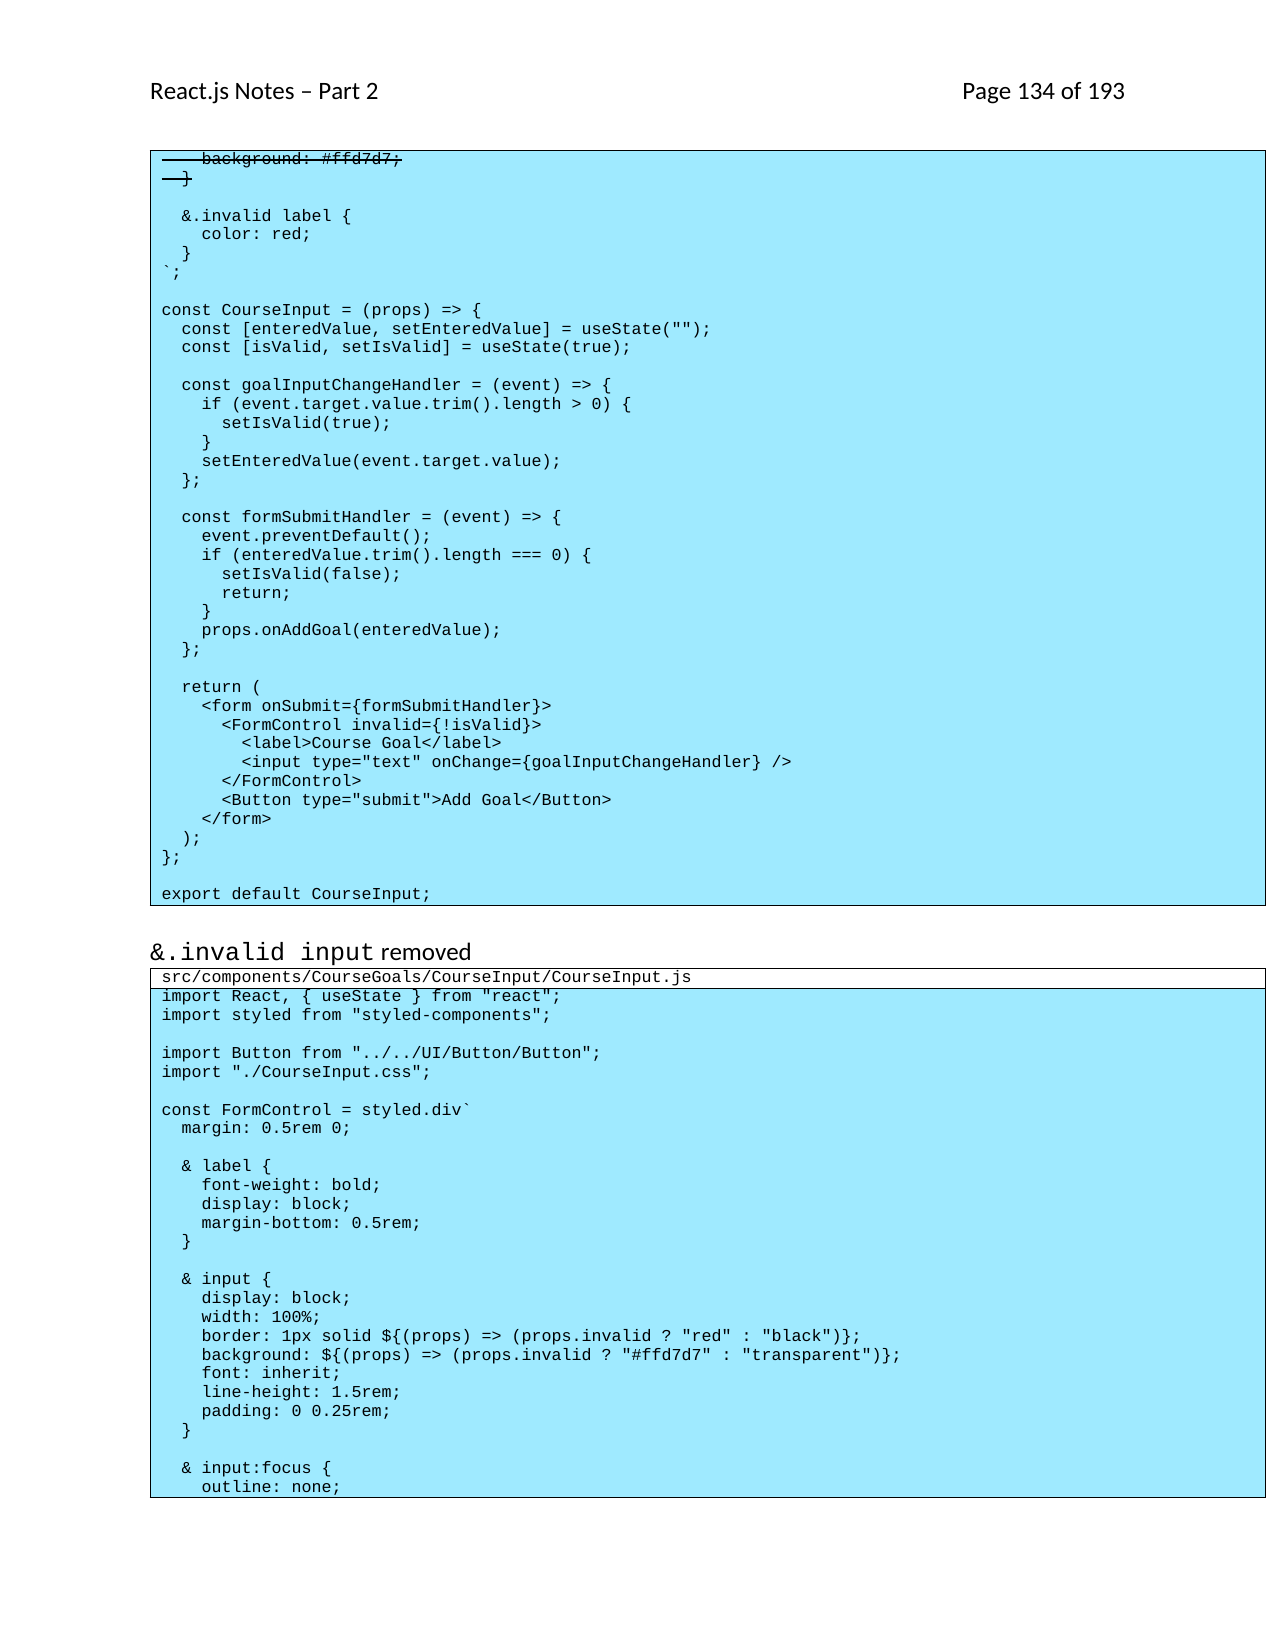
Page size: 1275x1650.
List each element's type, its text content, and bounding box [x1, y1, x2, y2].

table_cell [151, 989, 1265, 1497]
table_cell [151, 151, 1265, 905]
text &.invalid input removed [150, 936, 1125, 968]
table_header src/components/CourseGoals/CourseInput/CourseInput.js [151, 969, 1265, 987]
